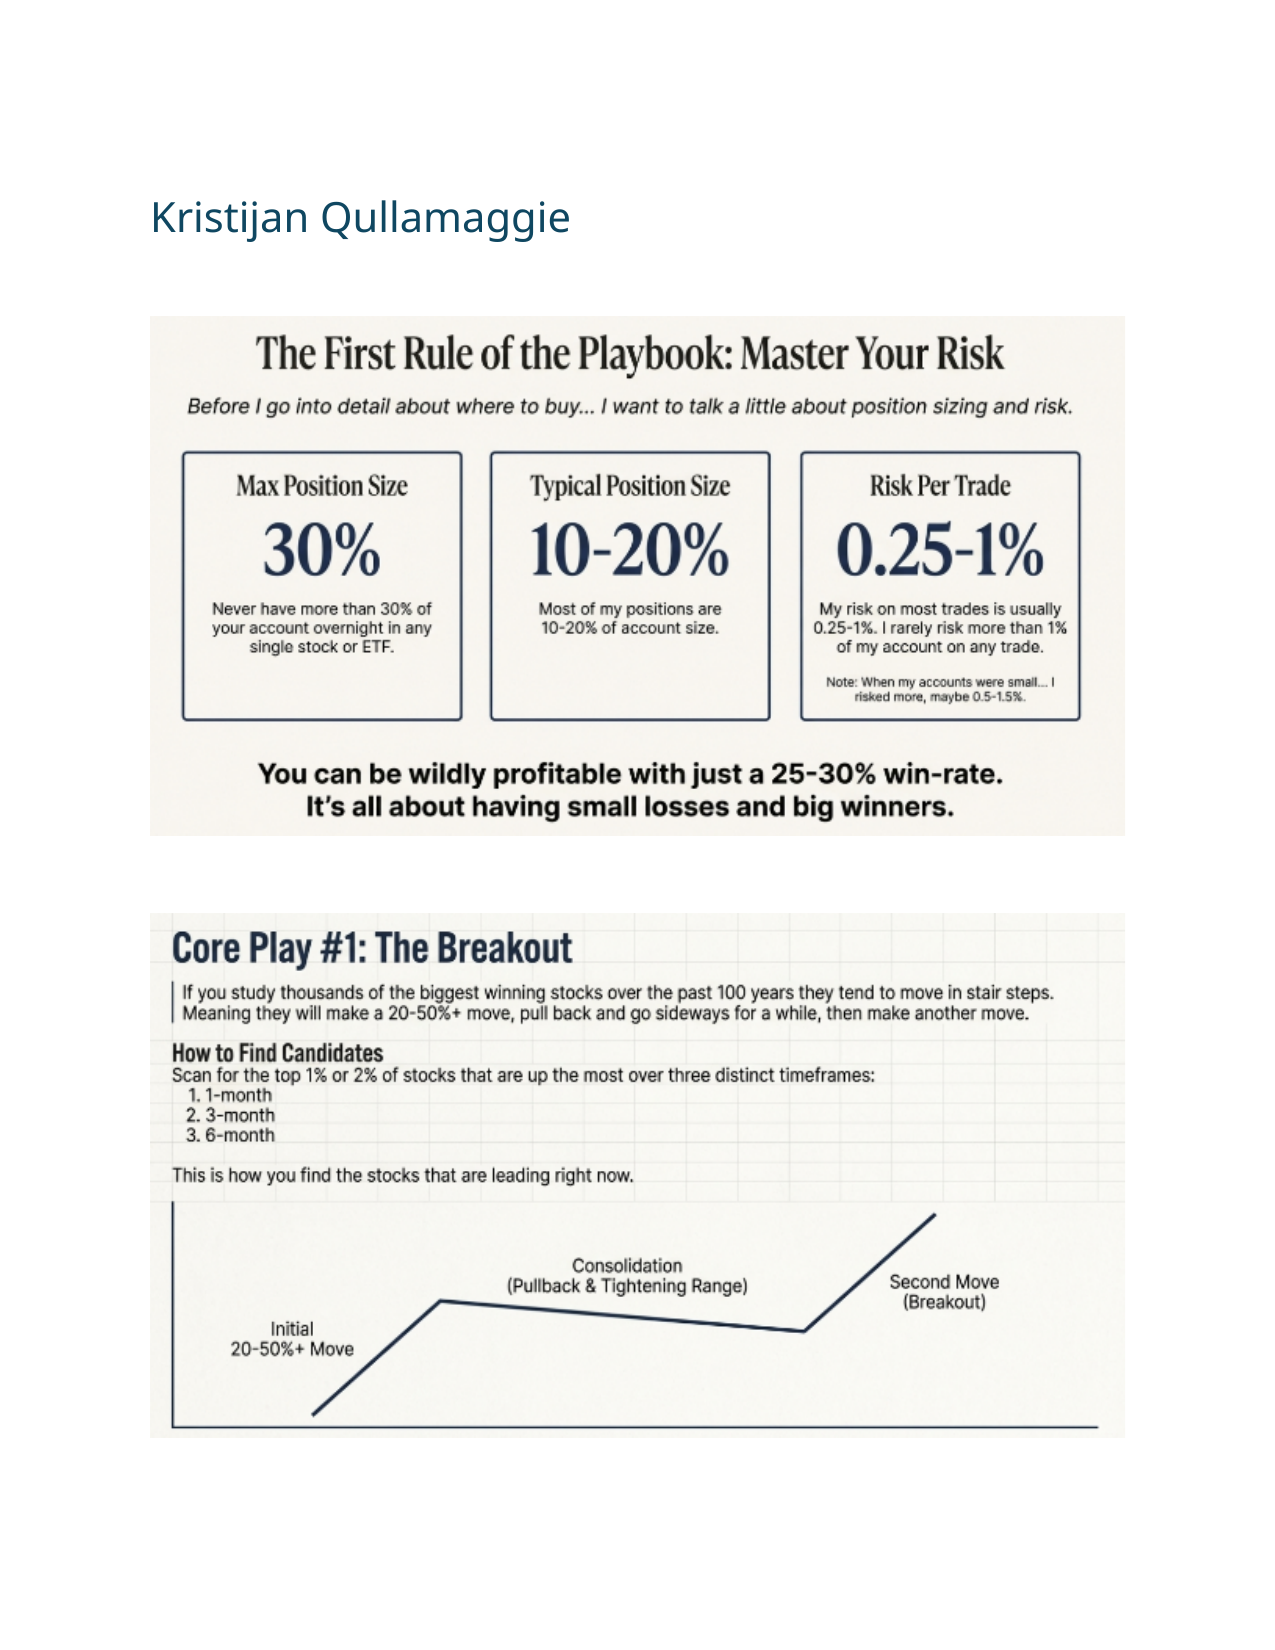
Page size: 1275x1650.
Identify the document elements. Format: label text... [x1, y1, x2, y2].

subtitle Kristijan Qullamaggie [150, 187, 1125, 244]
picture [150, 316, 1125, 836]
picture [150, 913, 1125, 1438]
